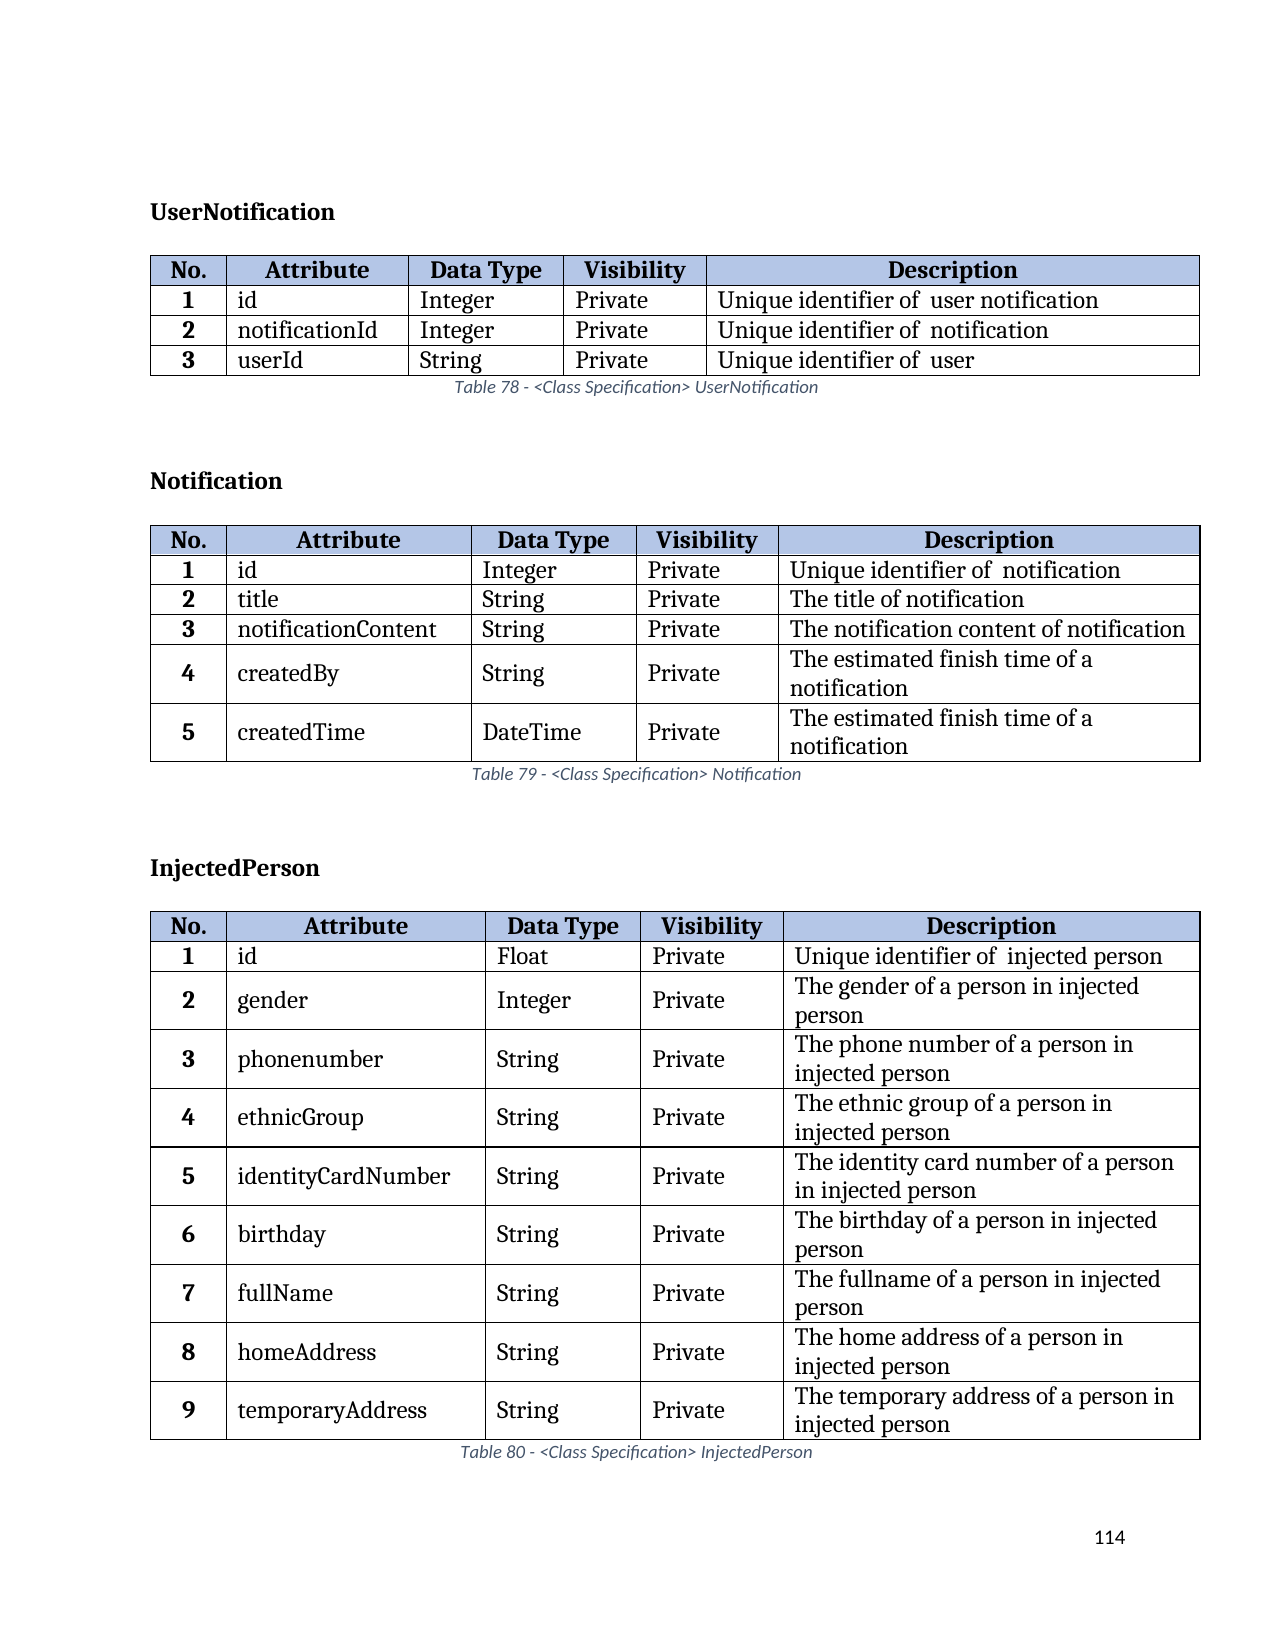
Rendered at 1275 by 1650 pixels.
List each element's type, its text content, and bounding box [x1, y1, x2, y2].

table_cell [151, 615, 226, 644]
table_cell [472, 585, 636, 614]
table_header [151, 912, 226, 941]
text Table 78 - <Class Specification> UserNotification [150, 376, 1125, 398]
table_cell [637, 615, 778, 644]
text Notification [150, 467, 1125, 496]
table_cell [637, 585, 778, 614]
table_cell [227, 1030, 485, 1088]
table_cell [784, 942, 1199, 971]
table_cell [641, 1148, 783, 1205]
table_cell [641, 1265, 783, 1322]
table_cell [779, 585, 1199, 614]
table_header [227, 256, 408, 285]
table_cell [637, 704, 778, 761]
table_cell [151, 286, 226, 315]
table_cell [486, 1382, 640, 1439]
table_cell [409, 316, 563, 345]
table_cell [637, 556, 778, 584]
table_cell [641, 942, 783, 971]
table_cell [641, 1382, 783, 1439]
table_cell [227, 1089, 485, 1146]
text UserNotification [150, 198, 1125, 227]
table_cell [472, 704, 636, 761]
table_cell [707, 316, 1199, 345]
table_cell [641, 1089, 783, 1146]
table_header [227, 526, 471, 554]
text Table 80 - <Class Specification> InjectedPerson [150, 1440, 1125, 1463]
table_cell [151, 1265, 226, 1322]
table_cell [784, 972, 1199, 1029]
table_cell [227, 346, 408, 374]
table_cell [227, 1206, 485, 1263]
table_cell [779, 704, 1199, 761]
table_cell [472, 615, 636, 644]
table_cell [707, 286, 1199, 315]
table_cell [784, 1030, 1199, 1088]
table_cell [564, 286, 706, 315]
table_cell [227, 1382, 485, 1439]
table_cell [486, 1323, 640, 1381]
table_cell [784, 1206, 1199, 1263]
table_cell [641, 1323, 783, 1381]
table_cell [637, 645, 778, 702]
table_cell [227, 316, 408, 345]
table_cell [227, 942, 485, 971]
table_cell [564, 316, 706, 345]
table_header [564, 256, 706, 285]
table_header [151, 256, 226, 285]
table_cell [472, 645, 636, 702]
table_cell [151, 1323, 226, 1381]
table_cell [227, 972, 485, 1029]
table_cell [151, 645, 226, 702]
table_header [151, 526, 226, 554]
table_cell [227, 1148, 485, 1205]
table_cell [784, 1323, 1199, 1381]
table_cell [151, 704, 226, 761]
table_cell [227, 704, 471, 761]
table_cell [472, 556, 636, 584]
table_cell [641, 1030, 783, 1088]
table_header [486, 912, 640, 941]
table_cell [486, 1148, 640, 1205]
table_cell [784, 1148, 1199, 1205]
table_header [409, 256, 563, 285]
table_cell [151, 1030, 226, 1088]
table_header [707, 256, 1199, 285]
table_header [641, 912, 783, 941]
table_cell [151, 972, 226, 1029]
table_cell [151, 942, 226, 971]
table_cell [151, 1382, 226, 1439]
text Table 79 - <Class Specification> Notification [150, 762, 1125, 785]
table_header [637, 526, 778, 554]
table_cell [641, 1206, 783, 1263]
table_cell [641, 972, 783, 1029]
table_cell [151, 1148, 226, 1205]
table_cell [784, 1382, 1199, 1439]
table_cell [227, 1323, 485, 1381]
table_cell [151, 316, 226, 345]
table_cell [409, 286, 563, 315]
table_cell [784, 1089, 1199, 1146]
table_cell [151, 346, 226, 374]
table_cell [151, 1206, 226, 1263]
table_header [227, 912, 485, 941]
text InjectedPerson [150, 854, 1125, 882]
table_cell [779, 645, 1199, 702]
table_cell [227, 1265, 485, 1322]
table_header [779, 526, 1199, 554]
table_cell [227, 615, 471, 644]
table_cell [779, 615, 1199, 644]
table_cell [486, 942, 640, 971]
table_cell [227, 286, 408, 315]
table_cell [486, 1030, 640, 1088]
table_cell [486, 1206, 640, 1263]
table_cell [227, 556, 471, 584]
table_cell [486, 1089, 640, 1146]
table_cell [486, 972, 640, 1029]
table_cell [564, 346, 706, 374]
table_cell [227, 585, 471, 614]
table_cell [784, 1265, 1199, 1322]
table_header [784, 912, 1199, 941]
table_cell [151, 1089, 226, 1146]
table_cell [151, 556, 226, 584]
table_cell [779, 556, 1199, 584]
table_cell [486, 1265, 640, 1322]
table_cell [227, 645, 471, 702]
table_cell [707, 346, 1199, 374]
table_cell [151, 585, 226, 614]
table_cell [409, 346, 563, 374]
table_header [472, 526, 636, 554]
